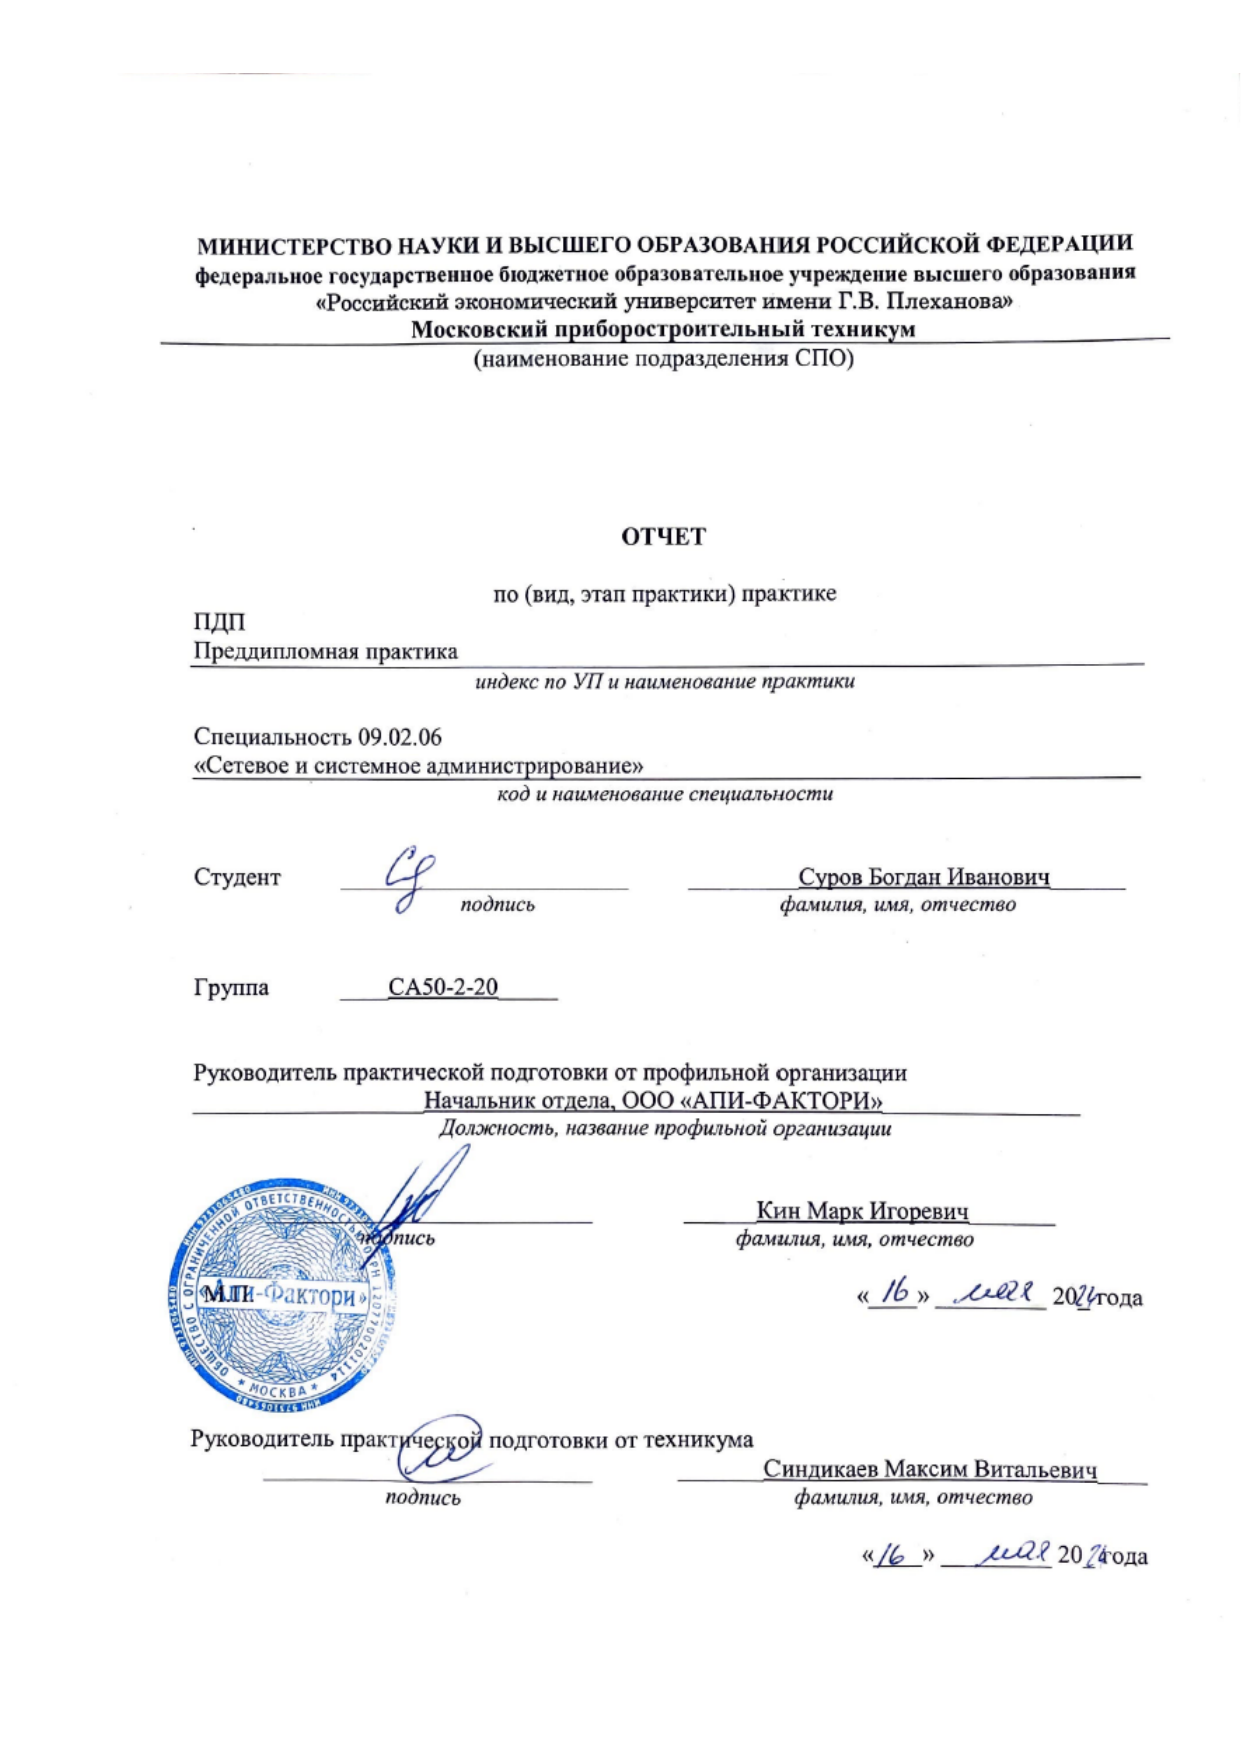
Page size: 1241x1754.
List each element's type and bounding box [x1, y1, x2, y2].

picture [0, 73, 1241, 1636]
